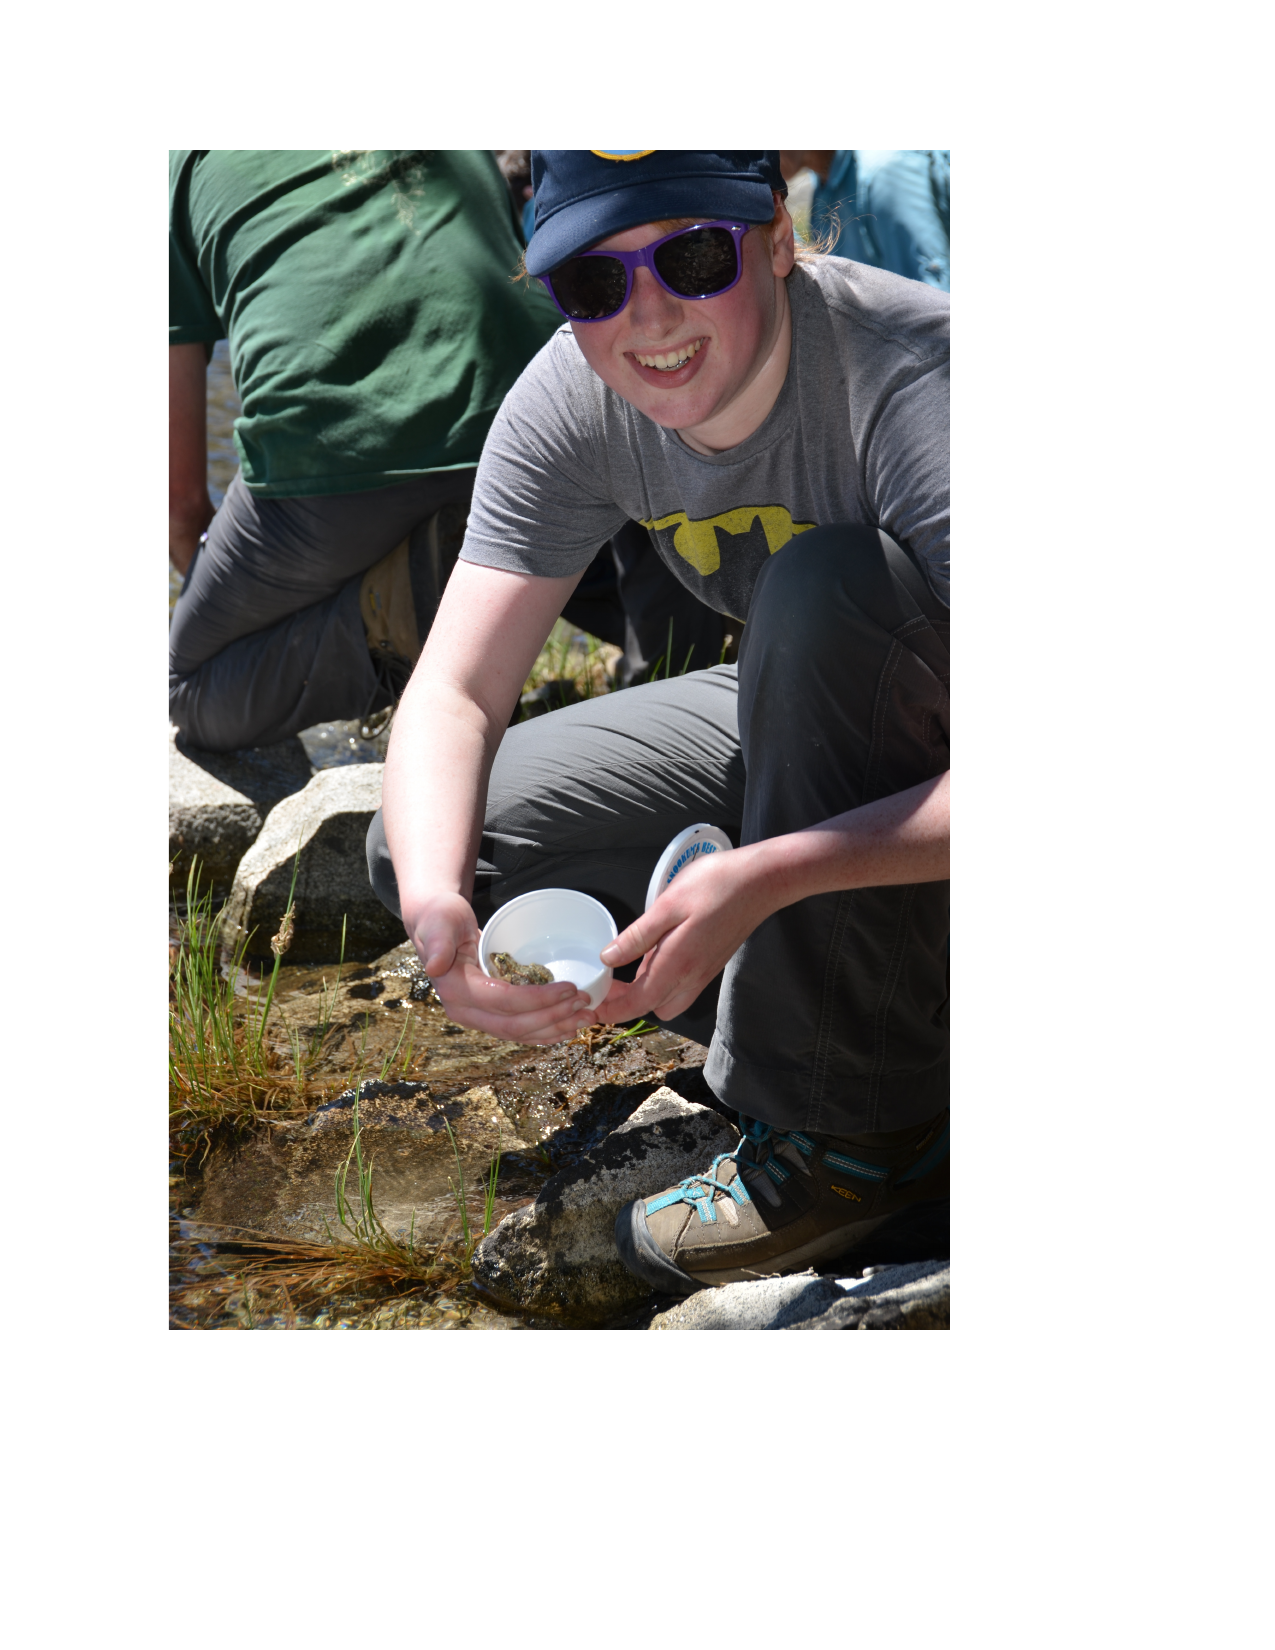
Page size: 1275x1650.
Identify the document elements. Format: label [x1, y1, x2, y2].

picture [168, 150, 950, 1330]
